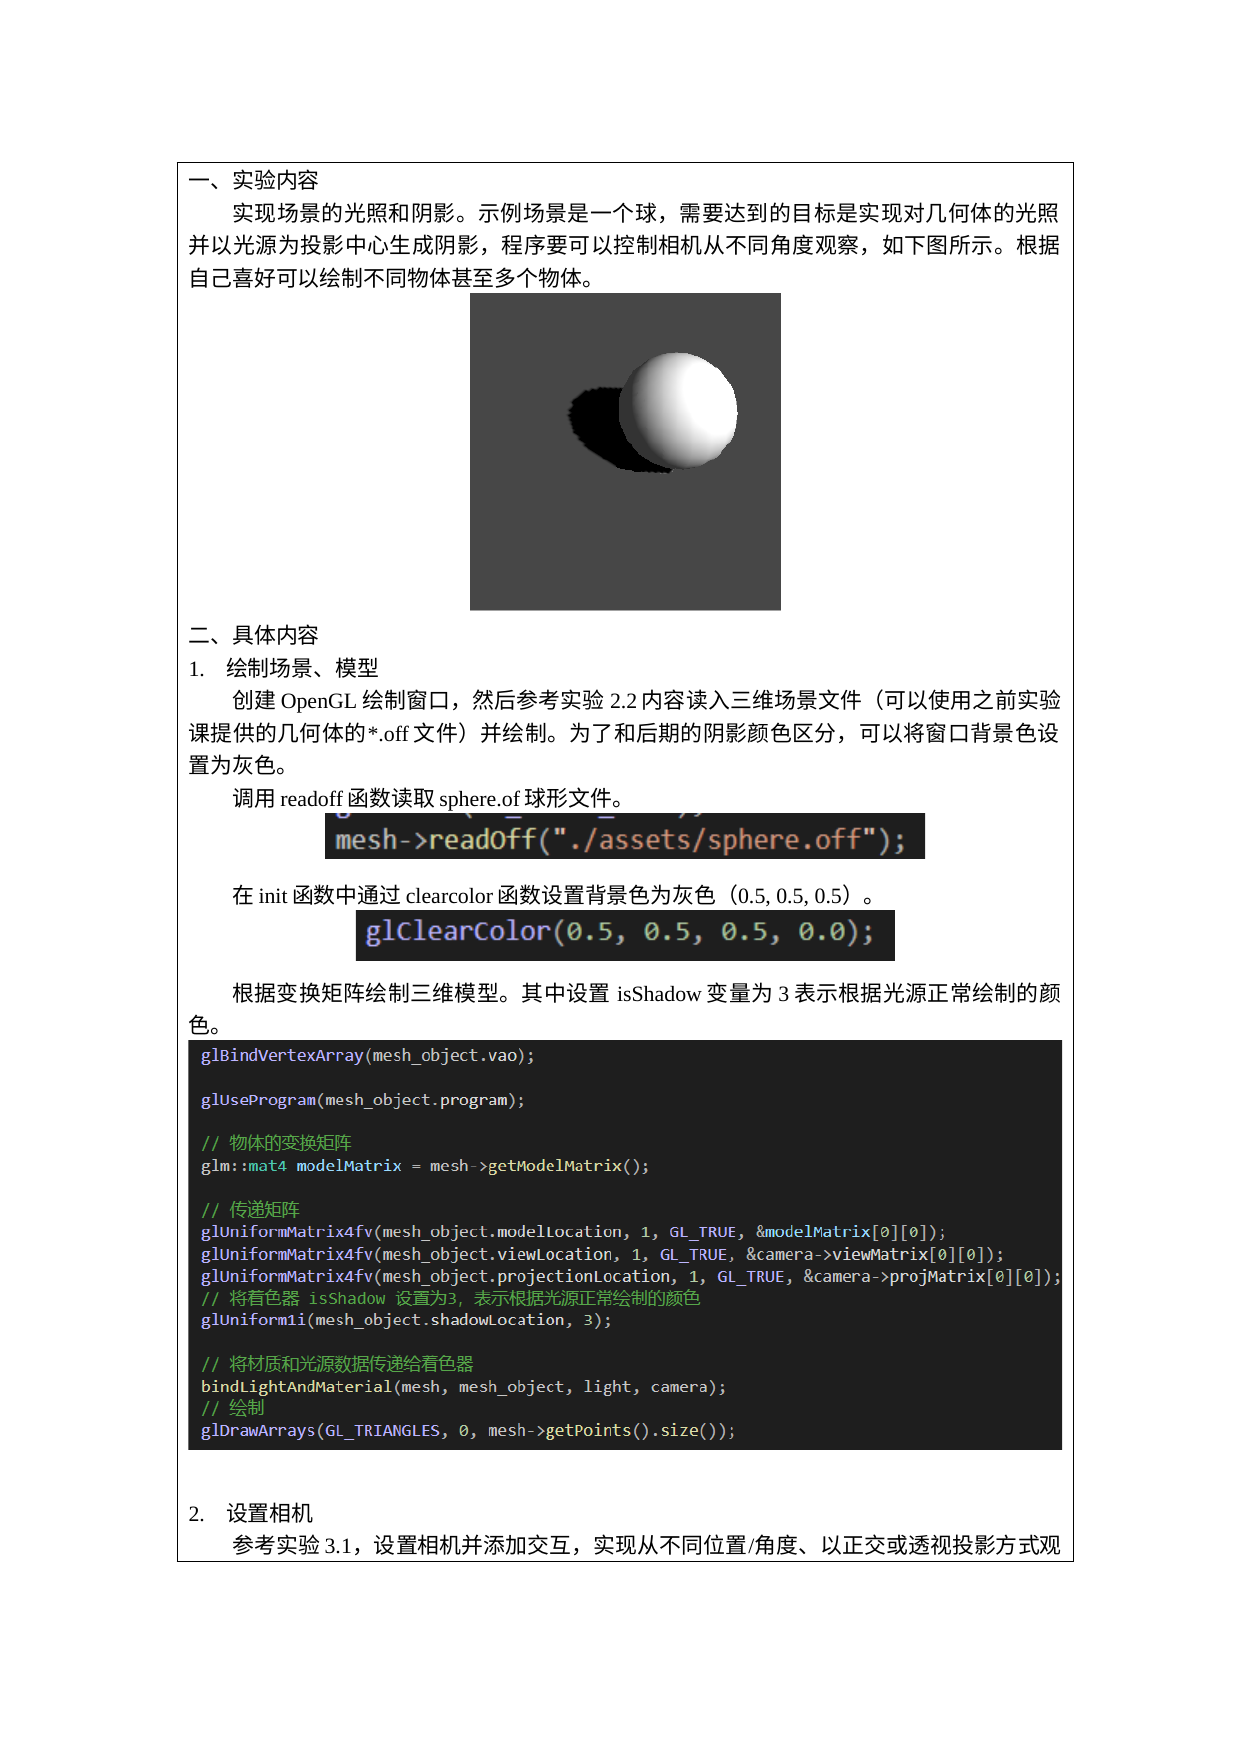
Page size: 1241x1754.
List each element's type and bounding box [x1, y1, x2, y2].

table_header [178, 163, 1073, 1561]
picture [355, 910, 895, 961]
picture [188, 1040, 1063, 1450]
picture [325, 813, 926, 859]
picture [469, 293, 781, 611]
